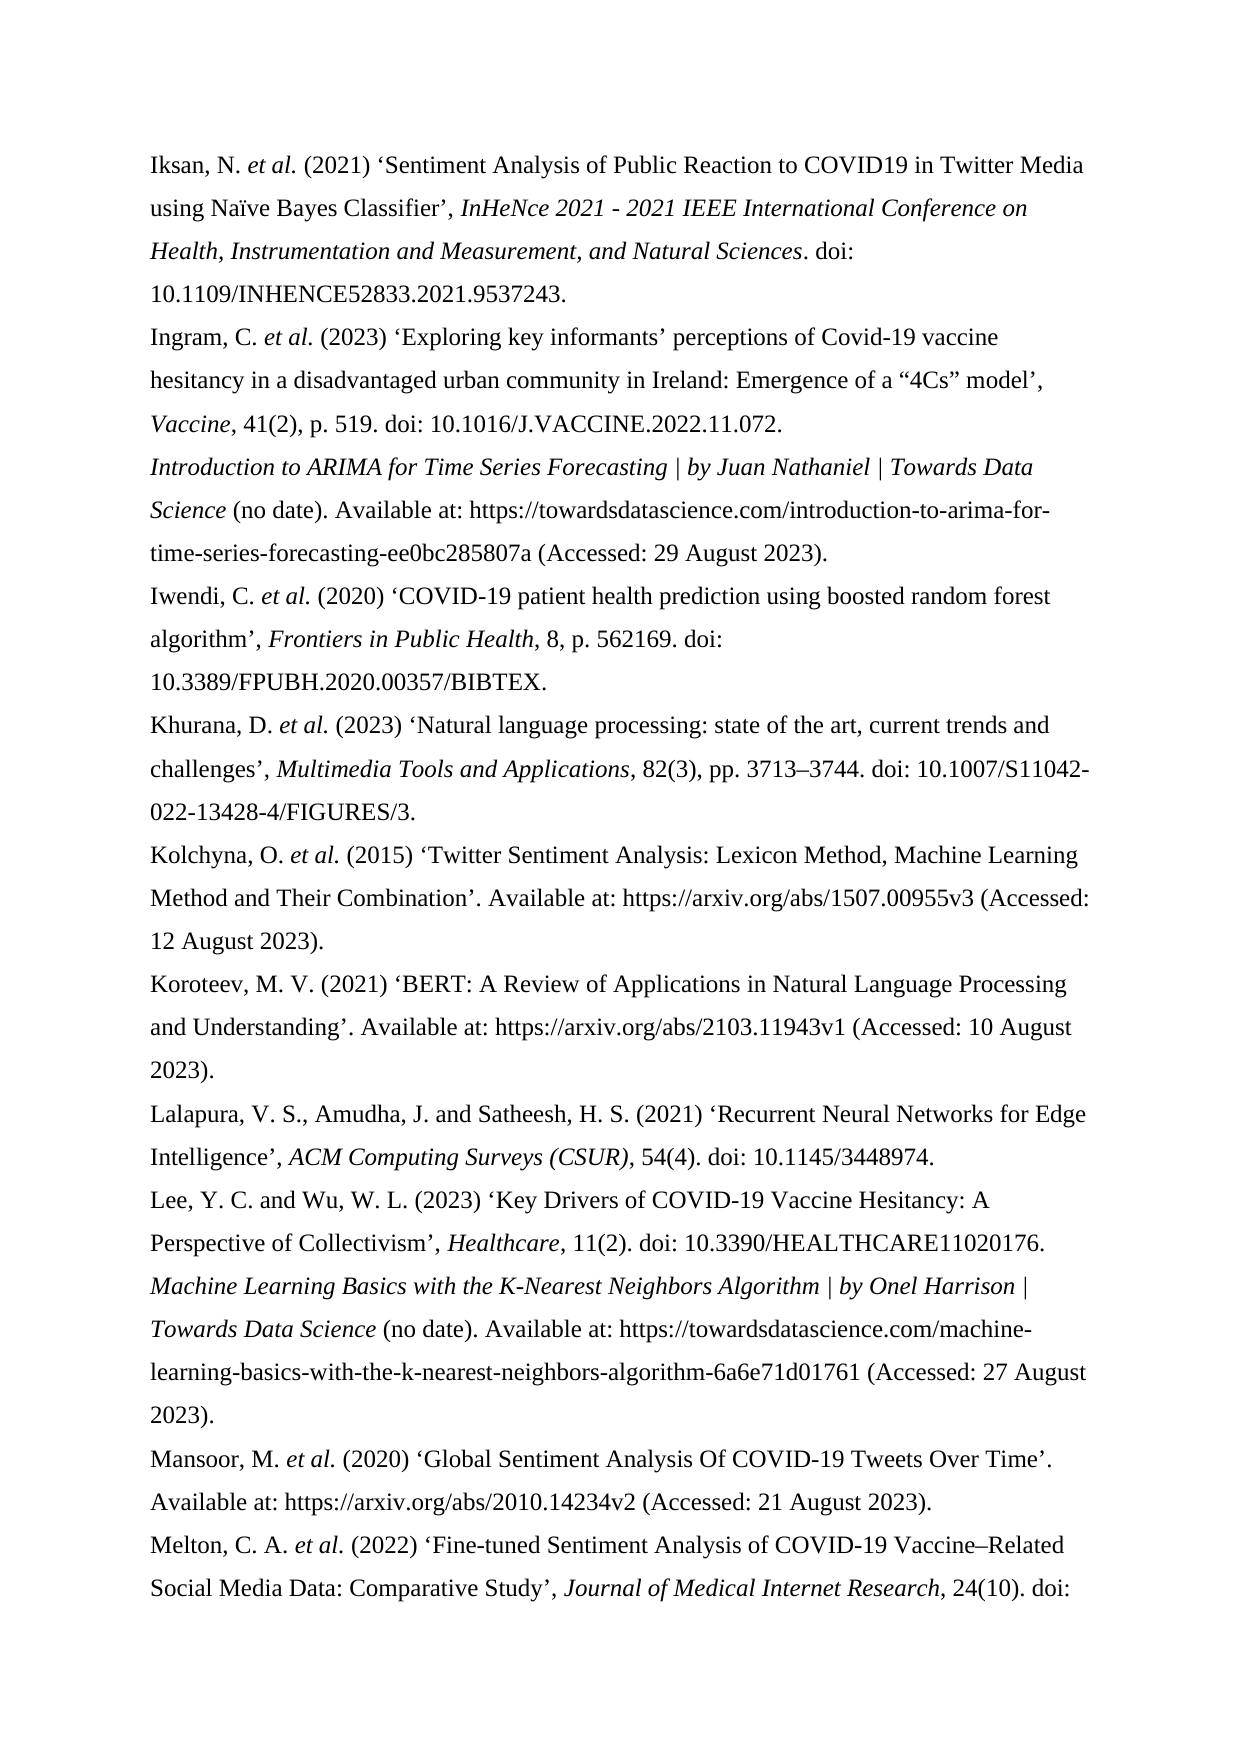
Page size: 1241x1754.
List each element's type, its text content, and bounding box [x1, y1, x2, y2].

text Kolchyna, O. et al. (2015) ‘Twitter Sentiment Analysis: Lexicon Method, Machine Learning Method and Their Combination’. Available at: https://arxiv.org/abs/1507.00955v3 (Accessed: 12 August 2023). [150, 840, 1090, 955]
text Khurana, D. et al. (2023) ‘Natural language processing: state of the art, current trends and challenges’, Multimedia Tools and Applications, 82(3), pp. 3713–3744. doi: 10.1007/S11042-022-13428-4/FIGURES/3. [150, 711, 1090, 826]
text Iwendi, C. et al. (2020) ‘COVID-19 patient health prediction using boosted random forest algorithm’, Frontiers in Public Health, 8, p. 562169. doi: 10.3389/FPUBH.2020.00357/BIBTEX. [150, 581, 1090, 696]
text Machine Learning Basics with the K-Nearest Neighbors Algorithm | by Onel Harrison | Towards Data Science (no date). Available at: https://towardsdatascience.com/machine-learning-basics-with-the-k-nearest-neighbors-algorithm-6a6e71d01761 (Accessed: 27 August 2023). [150, 1271, 1090, 1429]
text Ingram, C. et al. (2023) ‘Exploring key informants’ perceptions of Covid-19 vaccine hesitancy in a disadvantaged urban community in Ireland: Emergence of a “4Cs” model’, Vaccine, 41(2), p. 519. doi: 10.1016/J.VACCINE.2022.11.072. [150, 322, 1090, 437]
text Lee, Y. C. and Wu, W. L. (2023) ‘Key Drivers of COVID-19 Vaccine Hesitancy: A Perspective of Collectivism’, Healthcare, 11(2). doi: 10.3390/HEALTHCARE11020176. [150, 1185, 1090, 1257]
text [150, 1530, 1090, 1602]
text Introduction to ARIMA for Time Series Forecasting | by Juan Nathaniel | Towards Data Science (no date). Available at: https://towardsdatascience.com/introduction-to-arima-for-time-series-forecasting-ee0bc285807a (Accessed: 29 August 2023). [150, 452, 1090, 567]
text Iksan, N. et al. (2021) ‘Sentiment Analysis of Public Reaction to COVID19 in Twitter Media using Naïve Bayes Classifier’, InHeNce 2021 - 2021 IEEE International Conference on Health, Instrumentation and Measurement, and Natural Sciences. doi: 10.1109/INHENCE52833.2021.9537243. [150, 150, 1090, 308]
text Mansoor, M. et al. (2020) ‘Global Sentiment Analysis Of COVID-19 Tweets Over Time’. Available at: https://arxiv.org/abs/2010.14234v2 (Accessed: 21 August 2023). [150, 1444, 1090, 1516]
text Koroteev, M. V. (2021) ‘BERT: A Review of Applications in Natural Language Processing and Understanding’. Available at: https://arxiv.org/abs/2103.11943v1 (Accessed: 10 August 2023). [150, 969, 1090, 1084]
text Lalapura, V. S., Amudha, J. and Satheesh, H. S. (2021) ‘Recurrent Neural Networks for Edge Intelligence’, ACM Computing Surveys (CSUR), 54(4). doi: 10.1145/3448974. [150, 1099, 1090, 1171]
